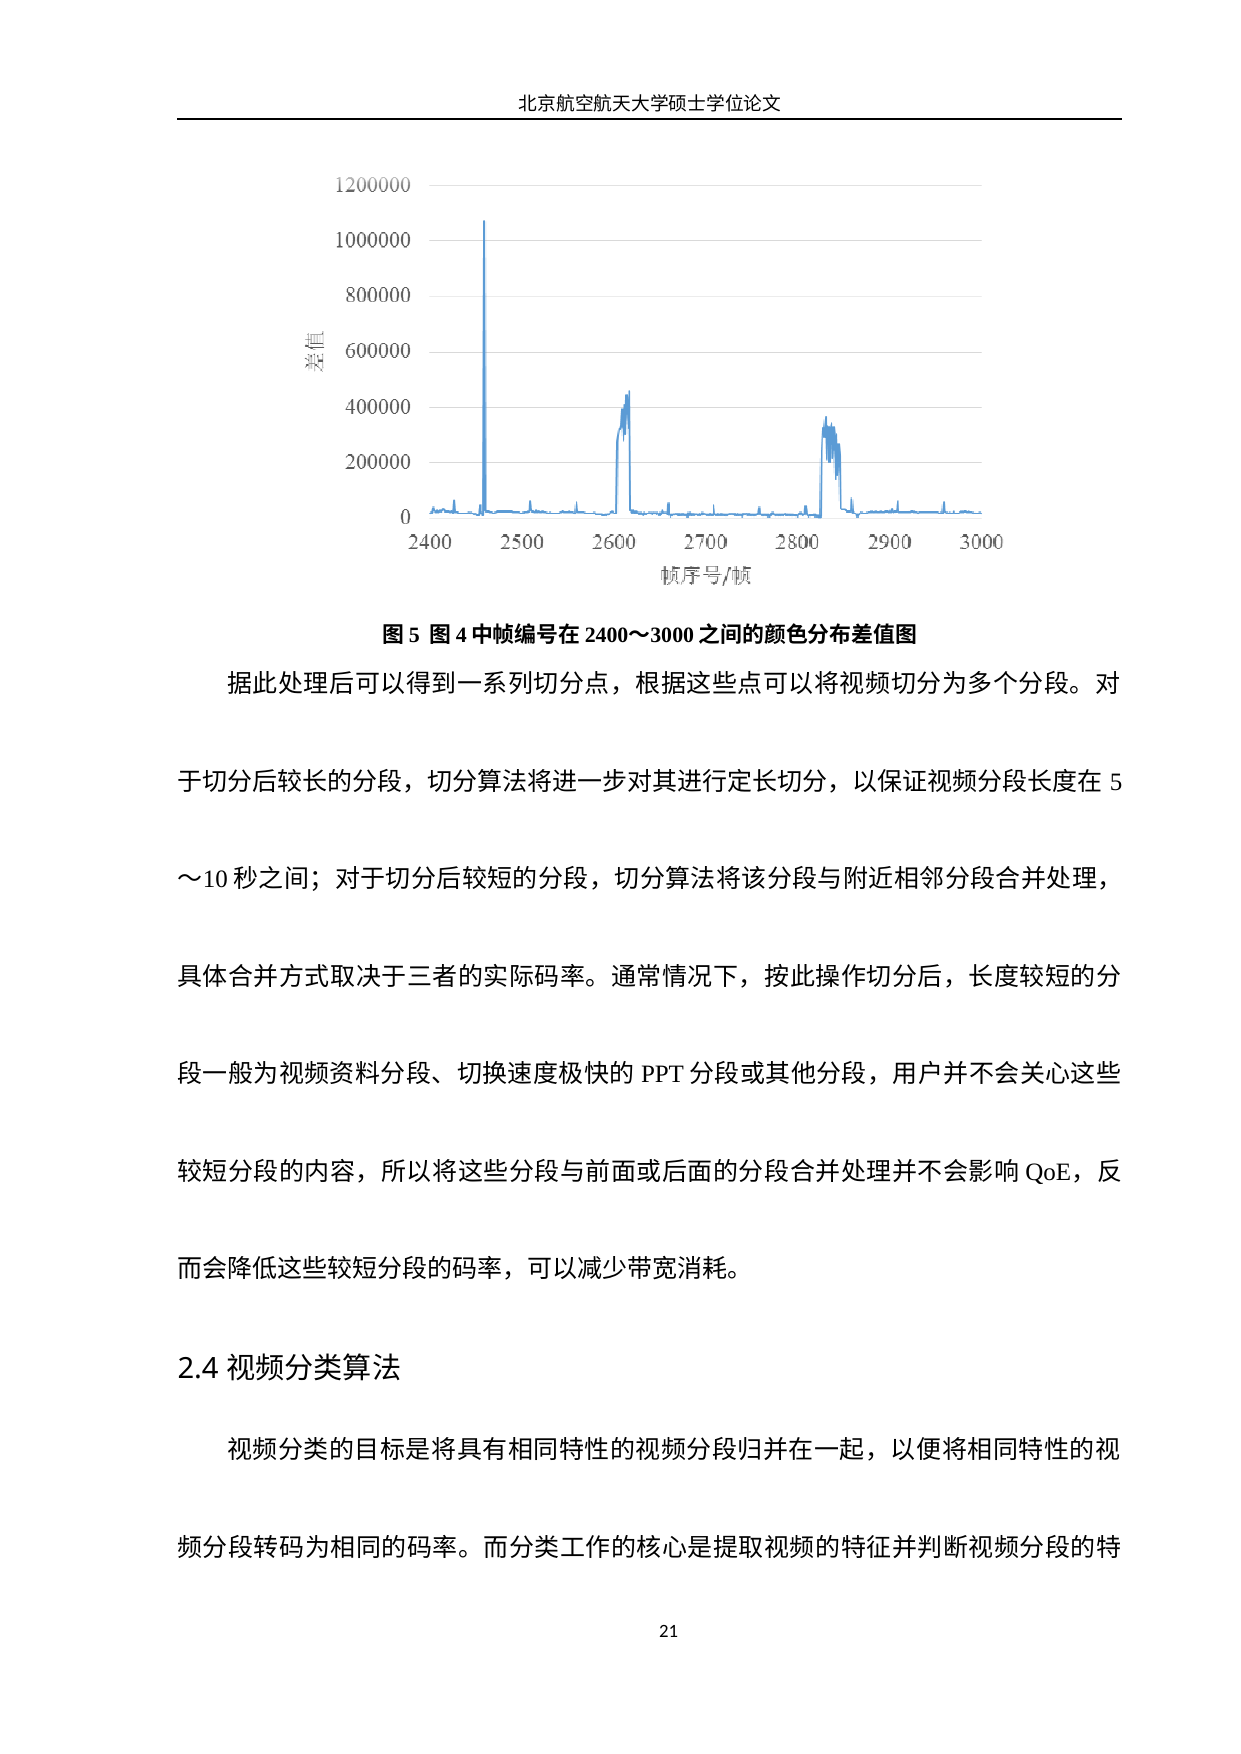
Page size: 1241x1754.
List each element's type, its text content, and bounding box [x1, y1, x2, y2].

text 图5 图4中帧编号在2400～3000之间的颜色分布差值图 [177, 617, 1122, 649]
picture [303, 191, 997, 586]
text 2.4 视频分类算法 [177, 1334, 1122, 1399]
text 据此处理后可以得到一系列切分点，根据这些点可以将视频切分为多个分段。对于切分后较长的分段，切分算法将进一步对其进行定长切分，以保证视频分段长度在5～10秒之间；对于切分后较短的分段，切分算法将该分段与附近相邻分段合并处理，具体合并方式取决于三者的实际码率。通常情况下，按此操作切分后，长度较短的分段一般为视频资料分段、切换速度极快的PPT分段或其他分段，用户并不会关心这些较短分段的内容，所以将这些分段与前面或后面的分段合并处理并不会影响QoE，反而会降低这些较短分段的码率，可以减少带宽消耗。 [177, 649, 1122, 1299]
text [177, 1415, 1122, 1578]
